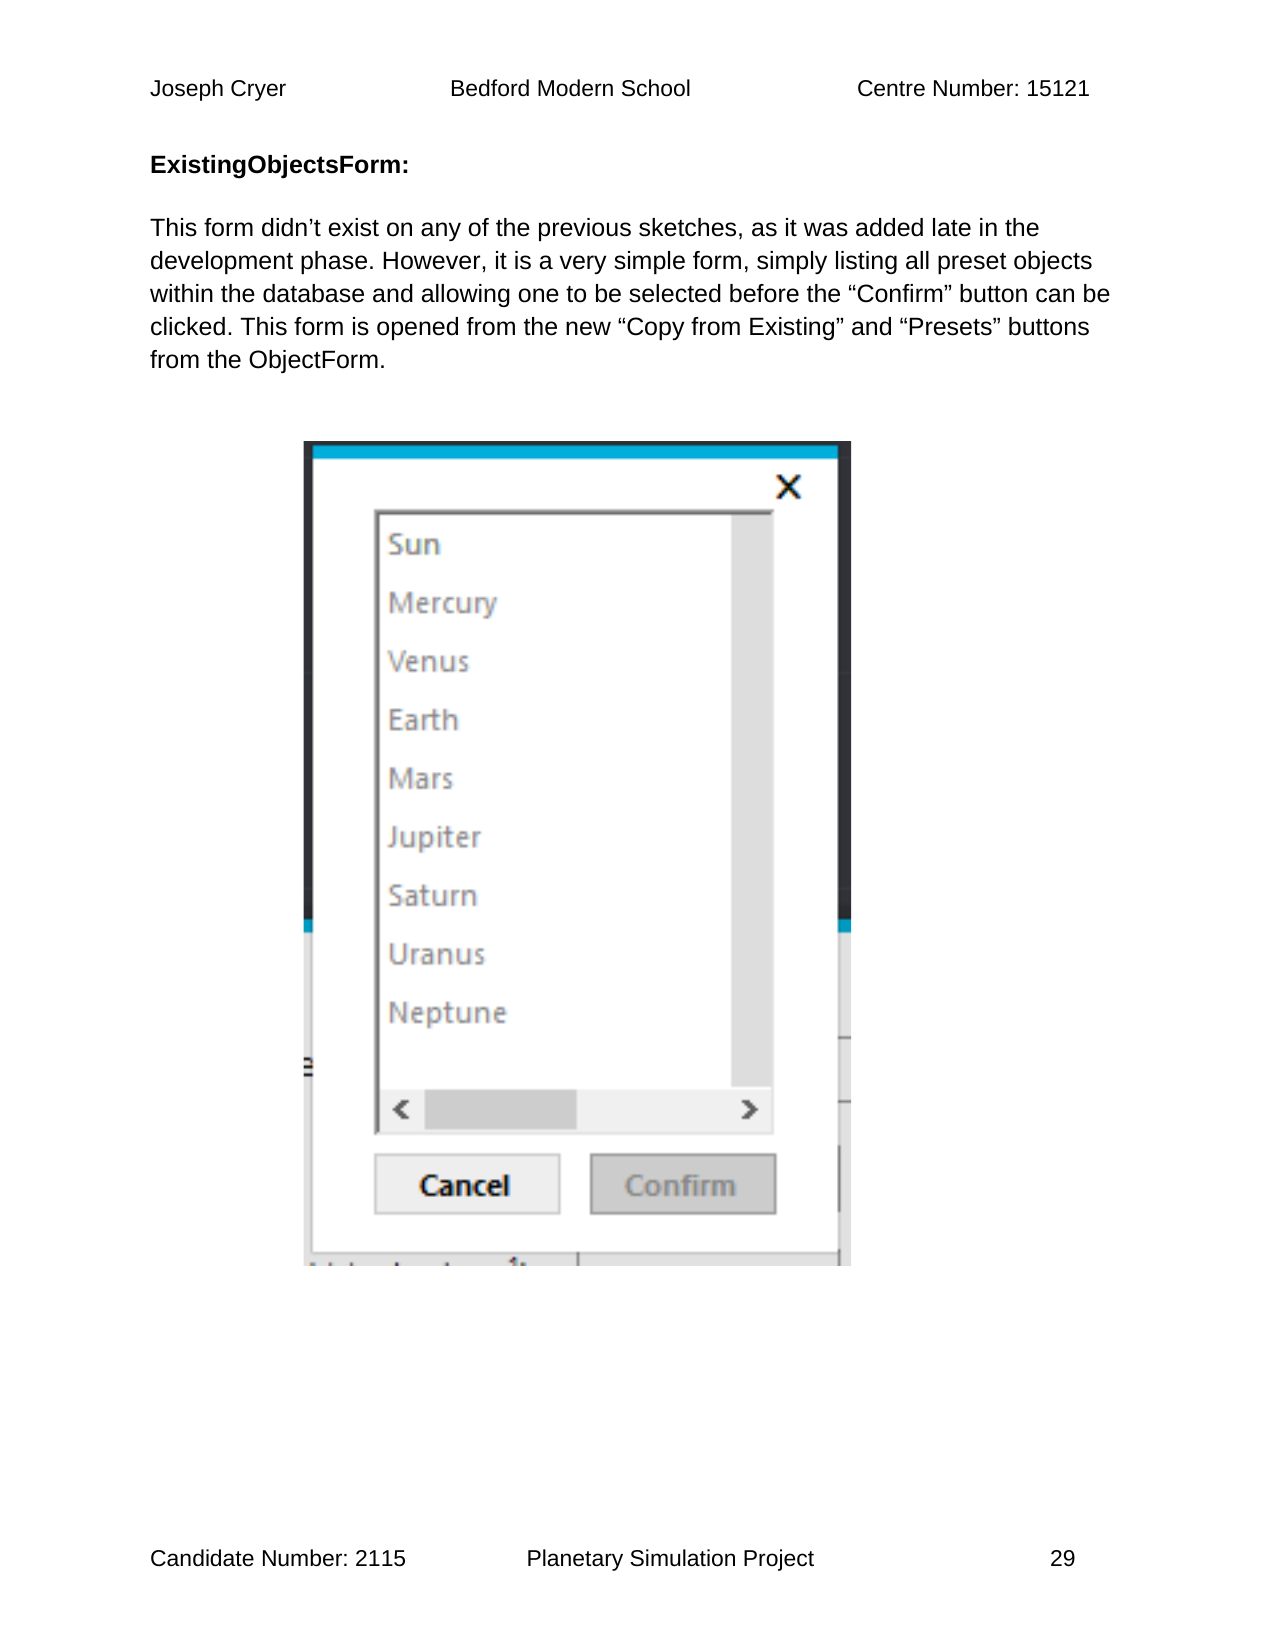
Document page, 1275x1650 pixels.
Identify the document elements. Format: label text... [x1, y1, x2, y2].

text ExistingObjectsForm: [150, 150, 1125, 179]
picture [303, 441, 852, 1266]
text This form didn’t exist on any of the previous sketches, as it was added late in the development phase. However, it is a very simple form, simply listing all preset objects within the database and allowing one to be selected before the “Confirm” button can be clicked. This form is opened from the new “Copy from Existing” and “Presets” buttons from the ObjectForm. [150, 213, 1125, 374]
